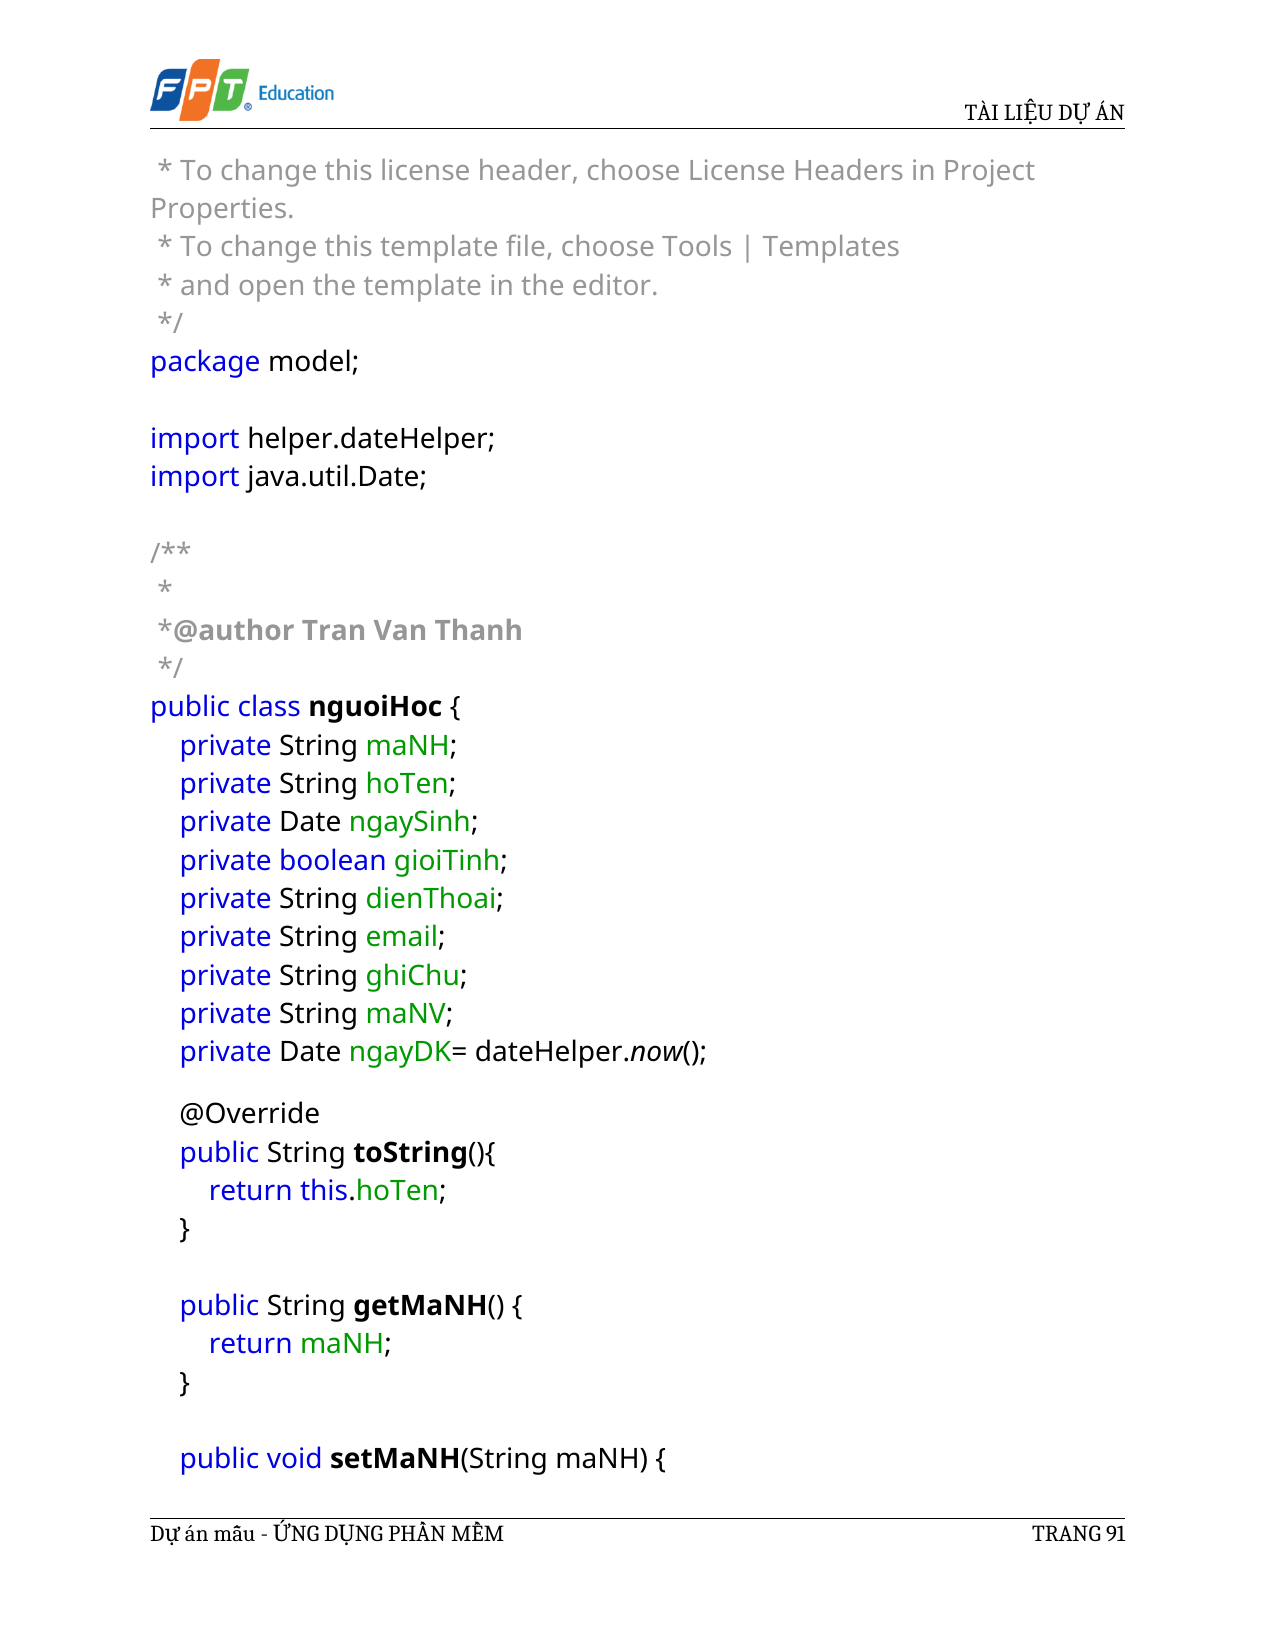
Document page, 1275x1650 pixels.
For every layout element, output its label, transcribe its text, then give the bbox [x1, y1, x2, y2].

text public String getMaNH() { [150, 1285, 1125, 1324]
text @Override [150, 1094, 1125, 1132]
text private Date ngayDK= dateHelper.now(); [150, 1032, 1125, 1070]
text public String toString(){ [150, 1132, 1125, 1170]
text */ [150, 303, 1125, 342]
text } [150, 1362, 1125, 1400]
text /** [150, 533, 1125, 572]
text * To change this license header, choose License Headers in Project Properties. [150, 150, 1125, 227]
picture [150, 59, 336, 121]
text private String maNV; [150, 993, 1125, 1032]
text } [150, 1209, 1125, 1247]
text import helper.dateHelper; [150, 418, 1125, 457]
text private boolean gioiTinh; [150, 840, 1125, 878]
text public class nguoiHoc { [150, 687, 1125, 725]
text * and open the template in the editor. [150, 265, 1125, 303]
text *@author Tran Van Thanh [150, 610, 1125, 648]
text return maNH; [150, 1324, 1125, 1362]
text */ [150, 648, 1125, 687]
text return this.hoTen; [150, 1170, 1125, 1209]
text private Date ngaySinh; [150, 802, 1125, 840]
text * To change this template file, choose Tools | Templates [150, 227, 1125, 265]
text private String dienThoai; [150, 878, 1125, 917]
text private String ghiChu; [150, 955, 1125, 993]
text public void setMaNH(String maNH) { [150, 1439, 1125, 1477]
text package model; [150, 342, 1125, 380]
text private String email; [150, 917, 1125, 955]
text * [150, 572, 1125, 610]
text import java.util.Date; [150, 457, 1125, 495]
text private String maNH; [150, 725, 1125, 763]
text private String hoTen; [150, 763, 1125, 802]
